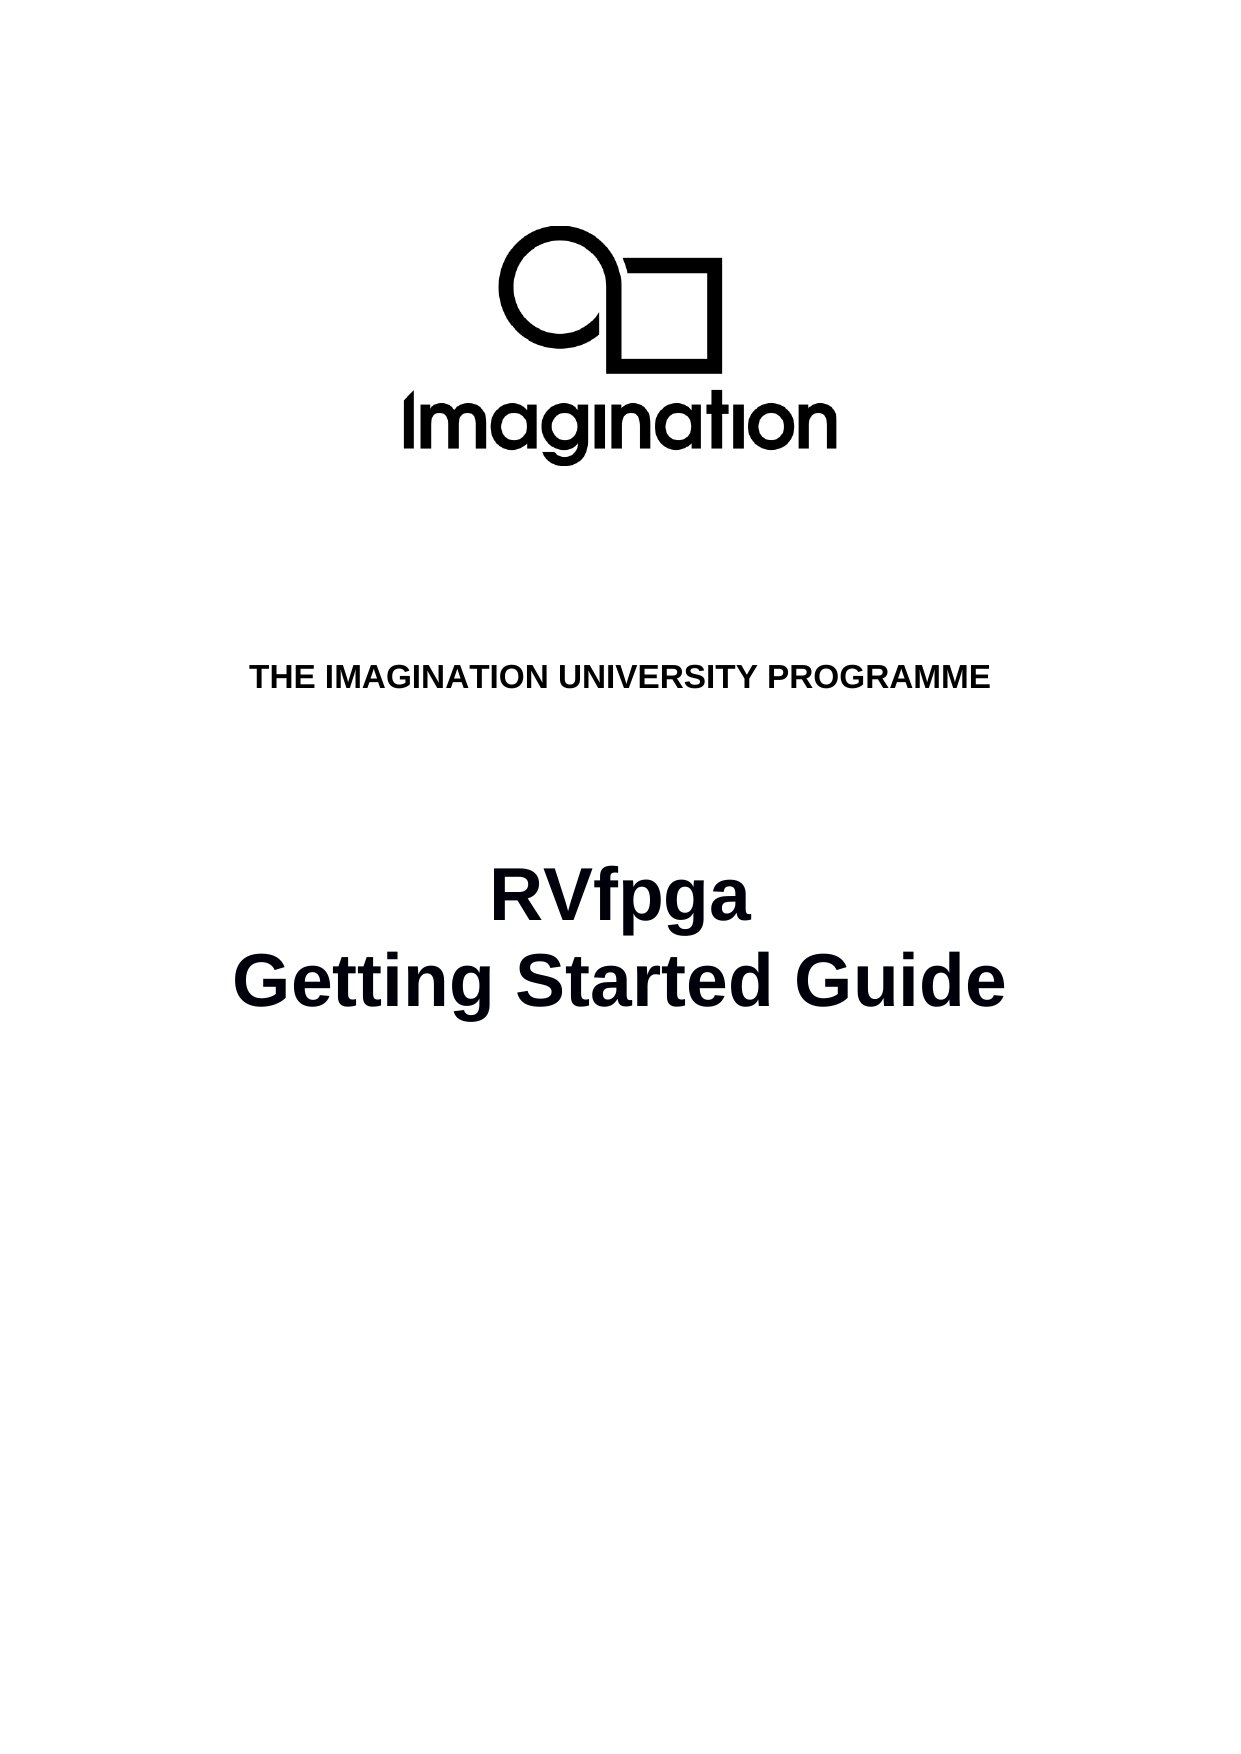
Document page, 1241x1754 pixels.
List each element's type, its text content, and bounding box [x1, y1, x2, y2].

text THE IMAGINATION UNIVERSITY PROGRAMME [150, 658, 1090, 696]
text RVfpga [150, 850, 1090, 936]
text Getting Started Guide [150, 936, 1090, 1022]
picture [403, 226, 837, 466]
